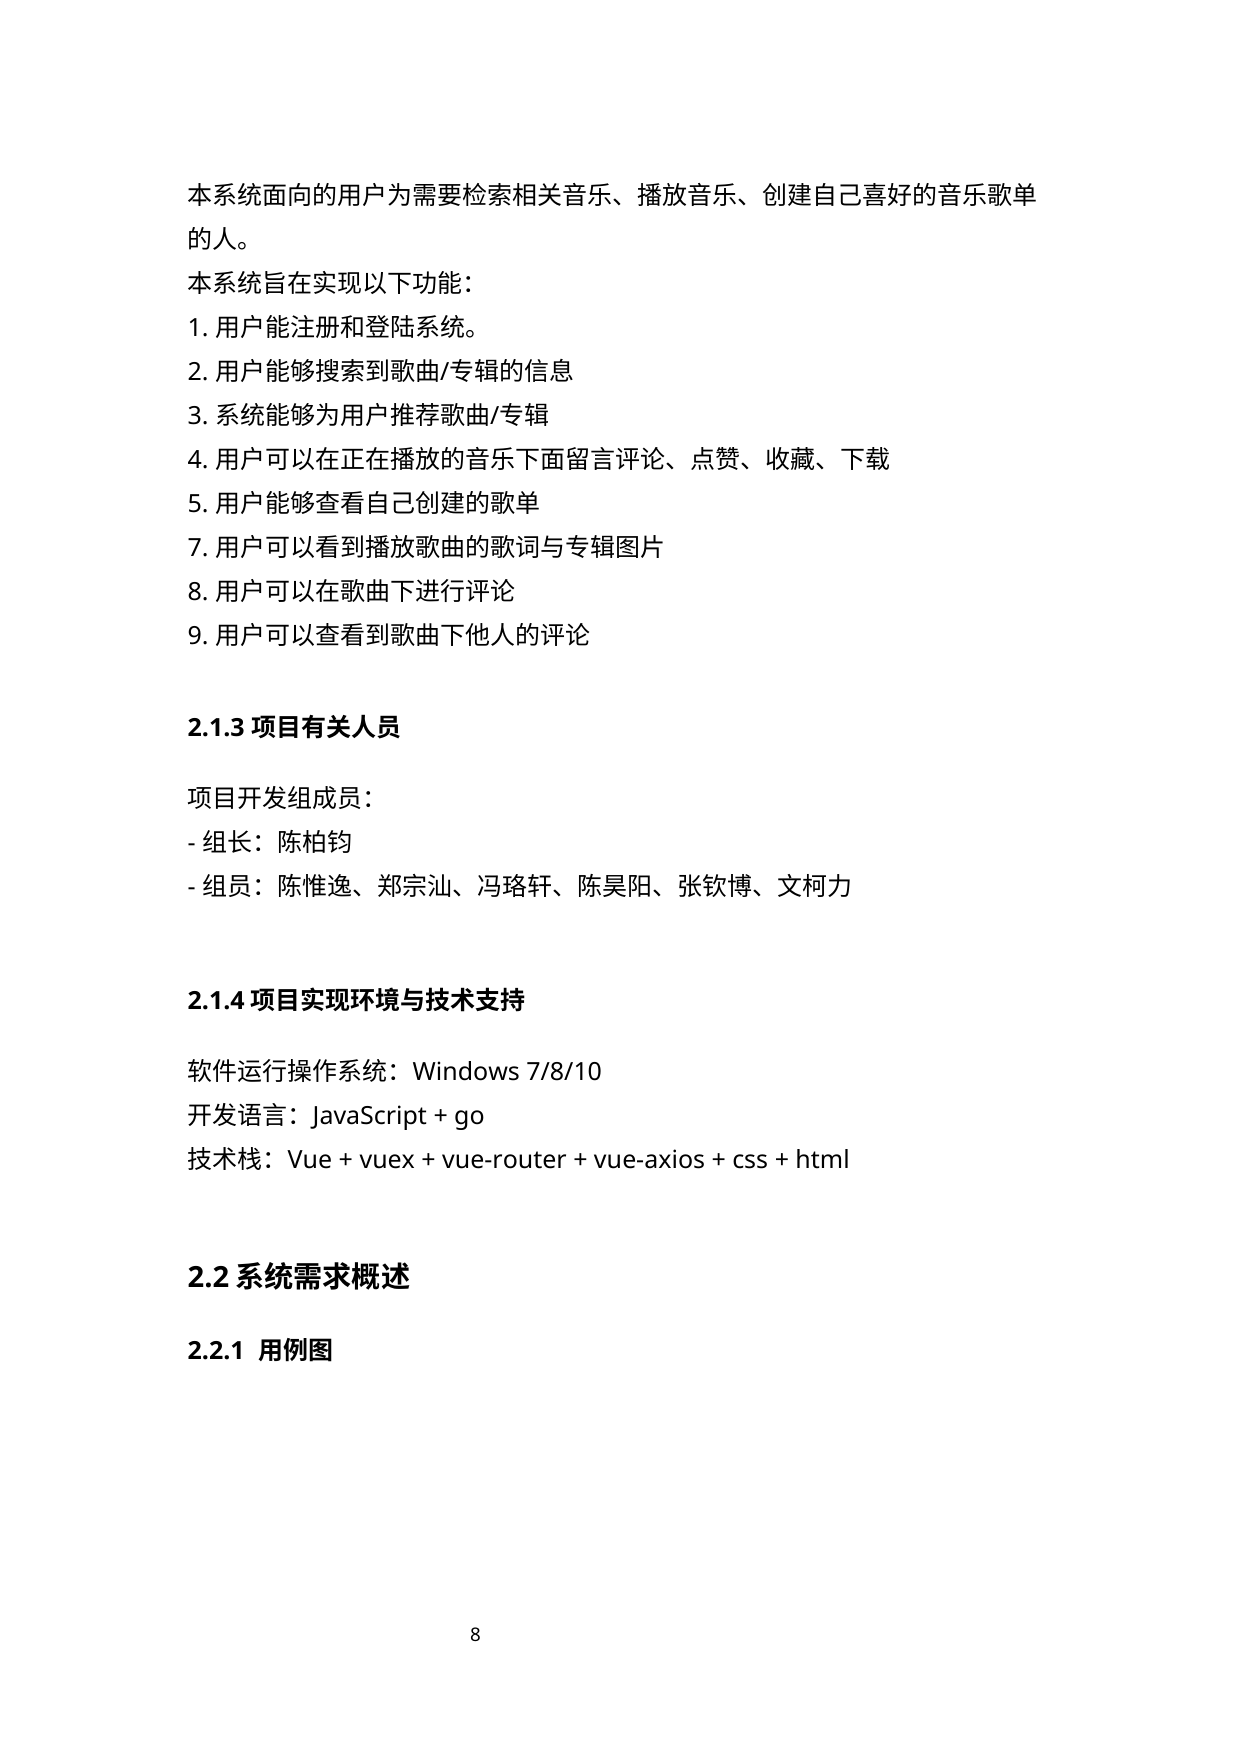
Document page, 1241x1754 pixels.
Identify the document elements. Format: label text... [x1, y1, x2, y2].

text 开发语言：JavaScript + go [187, 1092, 1053, 1136]
text - 组员：陈惟逸、郑宗汕、冯珞轩、陈昊阳、张钦博、文柯力 [187, 863, 1053, 907]
text 4. 用户可以在正在播放的音乐下面留言评论、点赞、收藏、下载 [187, 436, 1053, 480]
subtitle 2.2.1 用例图 [187, 1326, 1053, 1371]
text 8. 用户可以在歌曲下进行评论 [187, 568, 1053, 612]
text 技术栈：Vue + vuex + vue-router + vue-axios + css + html [187, 1136, 1053, 1180]
text 3. 系统能够为用户推荐歌曲/专辑 [187, 392, 1053, 436]
text 本系统面向的用户为需要检索相关音乐、播放音乐、创建自己喜好的音乐歌单的人。 [187, 171, 1053, 259]
text 1. 用户能注册和登陆系统。 [187, 303, 1053, 348]
text 本系统旨在实现以下功能： [187, 259, 1053, 303]
subtitle 2.1.3 项目有关人员 [187, 704, 1053, 748]
text 软件运行操作系统：Windows 7/8/10 [187, 1048, 1053, 1092]
subtitle 2.2系统需求概述 [187, 1253, 1053, 1297]
text - 组长：陈柏钧 [187, 819, 1053, 863]
subtitle 2.1.4项目实现环境与技术支持 [187, 977, 1053, 1021]
text 7. 用户可以看到播放歌曲的歌词与专辑图片 [187, 524, 1053, 568]
text 项目开发组成员： [187, 775, 1053, 819]
text 9. 用户可以查看到歌曲下他人的评论 [187, 612, 1053, 656]
text 2. 用户能够搜索到歌曲/专辑的信息 [187, 348, 1053, 392]
text 5. 用户能够查看自己创建的歌单 [187, 480, 1053, 524]
